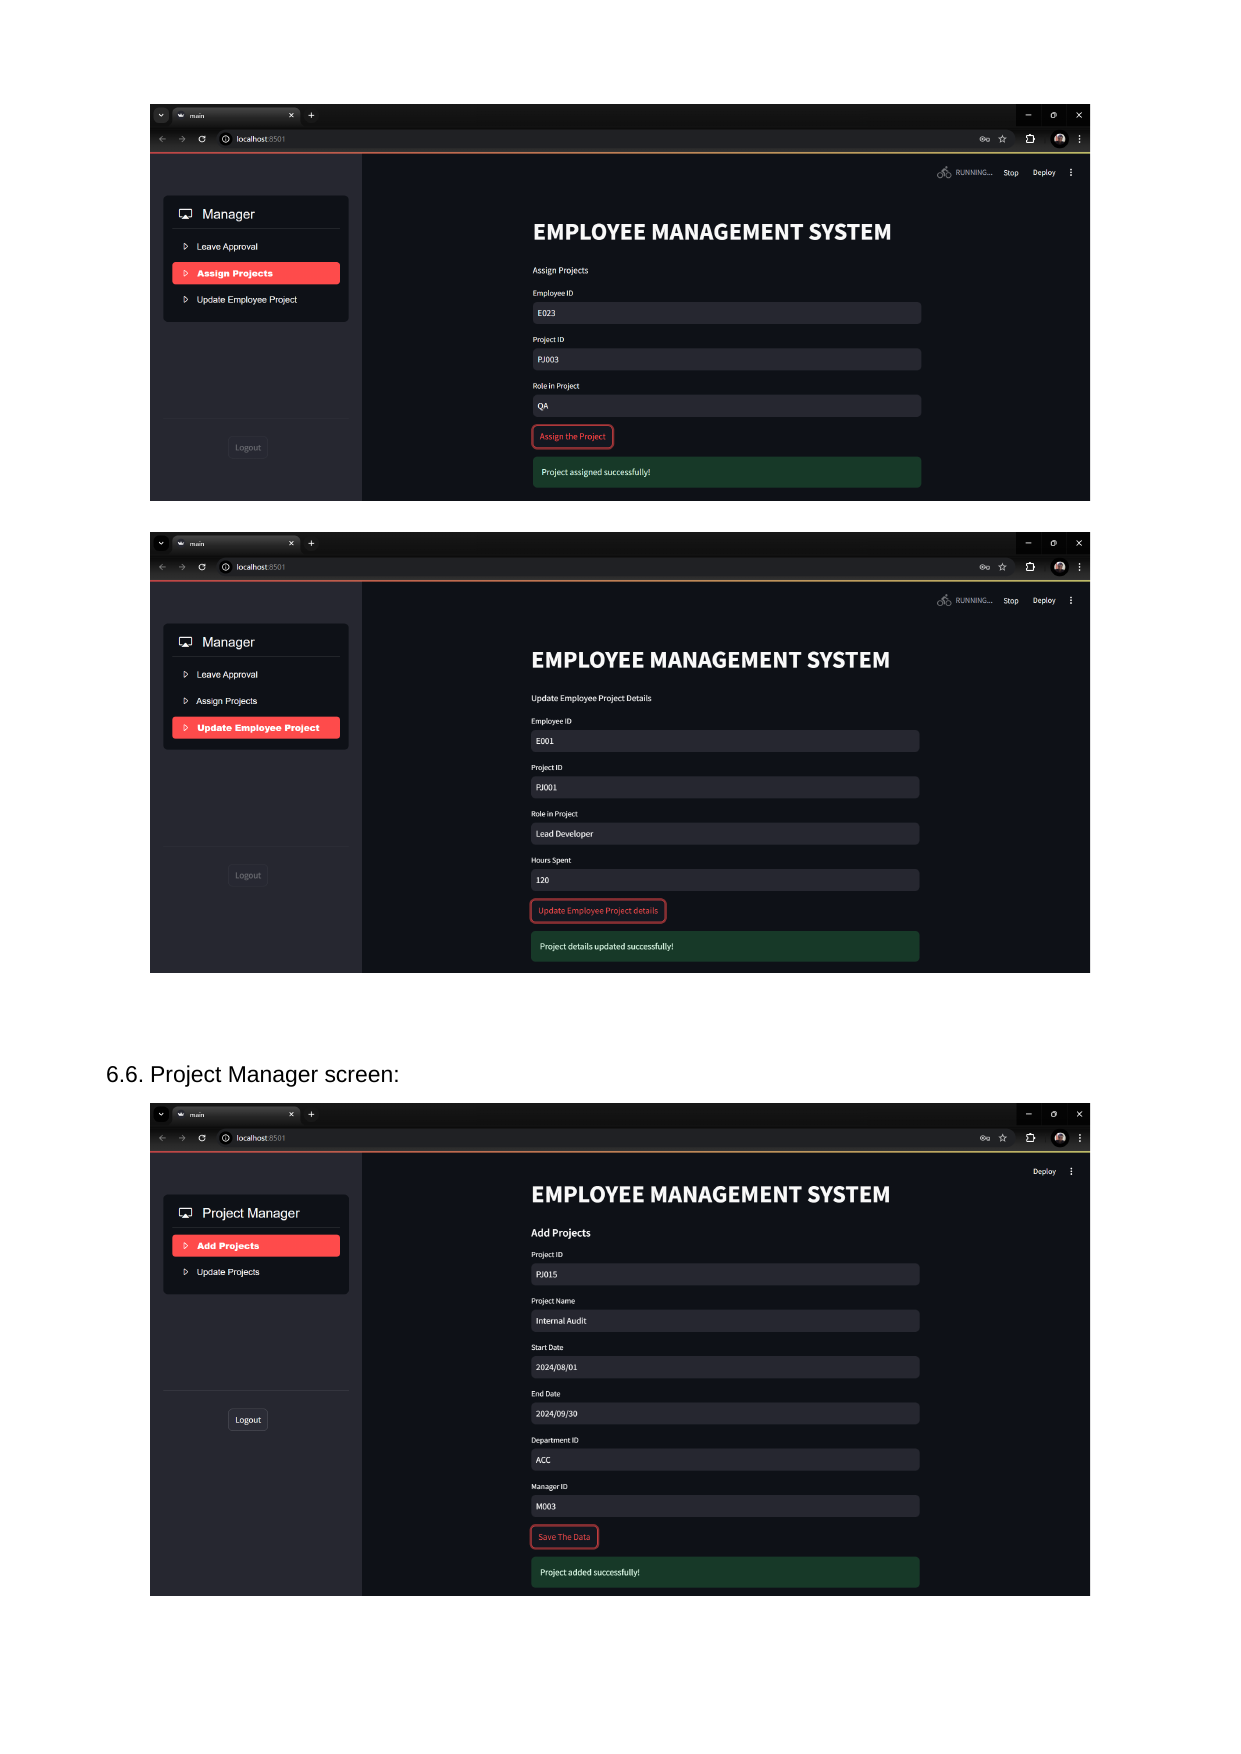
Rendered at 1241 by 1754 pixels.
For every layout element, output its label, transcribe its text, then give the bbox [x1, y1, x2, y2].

picture [150, 1103, 1091, 1596]
picture [150, 532, 1091, 973]
picture [150, 104, 1091, 501]
